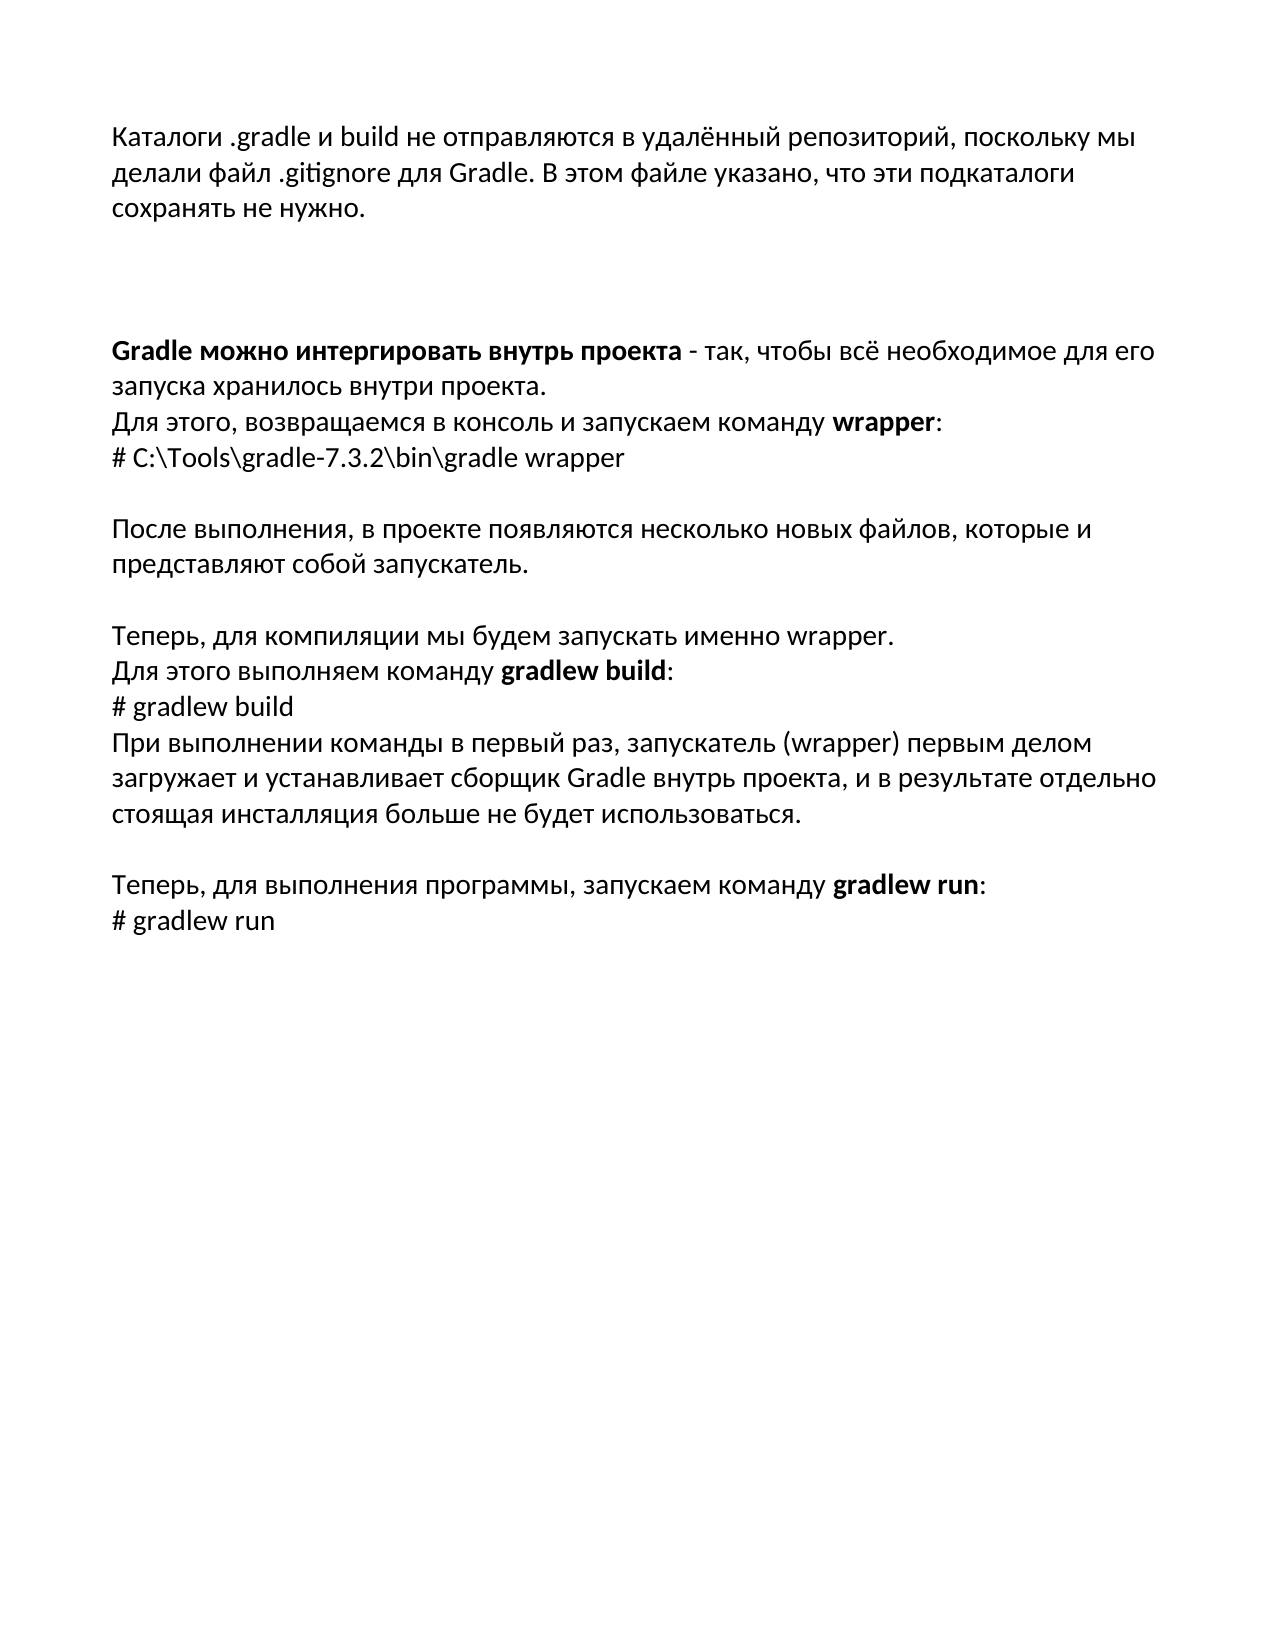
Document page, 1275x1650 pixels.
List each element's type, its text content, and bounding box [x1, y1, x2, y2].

text Gradle можно интергировать внутрь проекта - так, чтобы всё необходимое для его запуска хранилось внутри проекта. [112, 332, 1186, 403]
text Для этого, возвращаемся в консоль и запускаем команду wrapper: [112, 403, 1186, 439]
text Теперь, для компиляции мы будем запускать именно wrapper. [112, 617, 1186, 652]
text Для этого выполняем команду gradlew build: # gradlew build [112, 652, 1186, 724]
text После выполнения, в проекте появляются несколько новых файлов, которые и представляют собой запускатель. [112, 510, 1186, 581]
text Каталоги .gradle и build не отправляются в удалённый репозиторий, поскольку мы делали файл .gitignore для Gradle. В этом файле указано, что эти подкаталоги сохранять не нужно. [112, 118, 1186, 225]
text Теперь, для выполнения программы, запускаем команду gradlew run: # gradlew run [112, 866, 1186, 937]
text При выполнении команды в первый раз, запускатель (wrapper) первым делом загружает и устанавливает сборщик Gradle внутрь проекта, и в результате отдельно стоящая инсталляция больше не будет использоваться. [112, 724, 1186, 831]
text # C:\Tools\gradle-7.3.2\bin\gradle wrapper [112, 439, 1186, 474]
